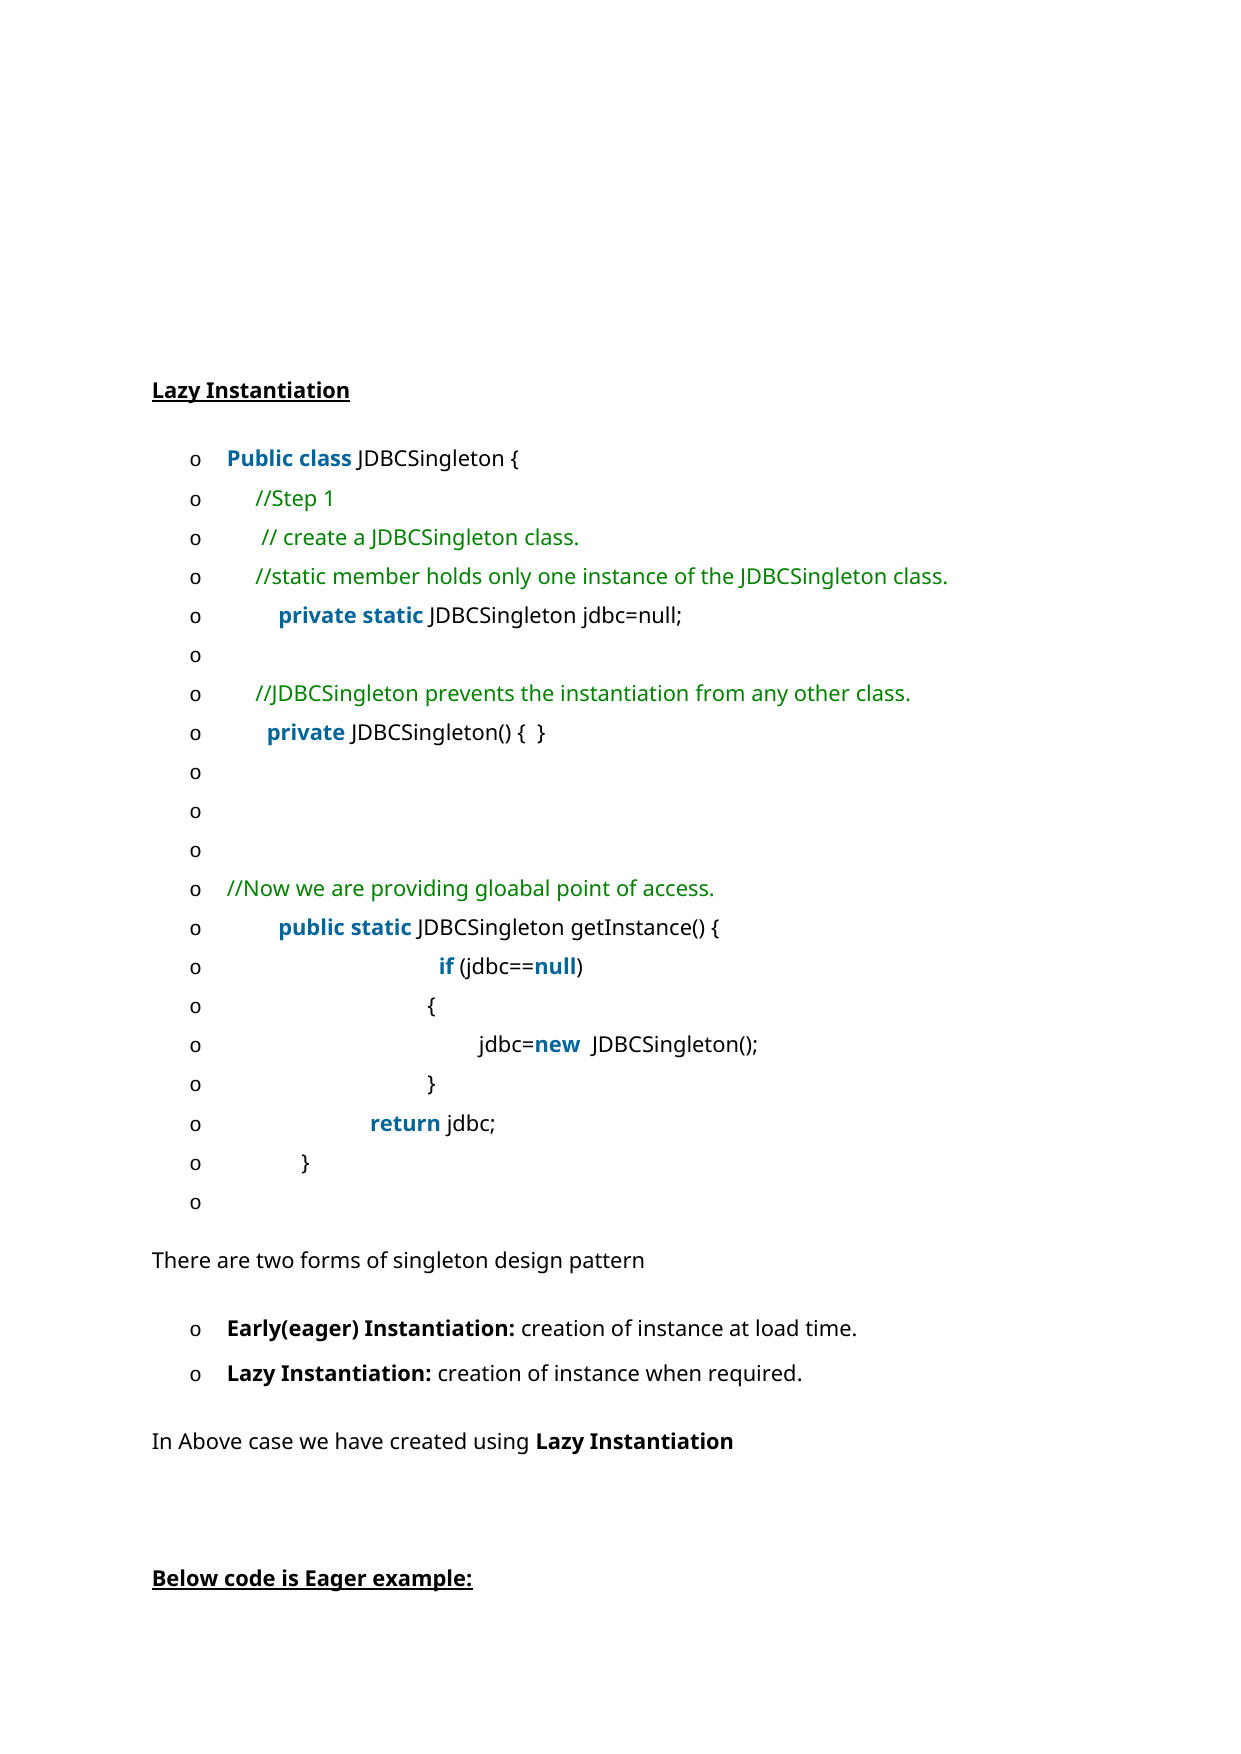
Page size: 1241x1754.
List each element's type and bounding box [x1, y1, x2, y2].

table_header [150, 150, 1090, 1604]
